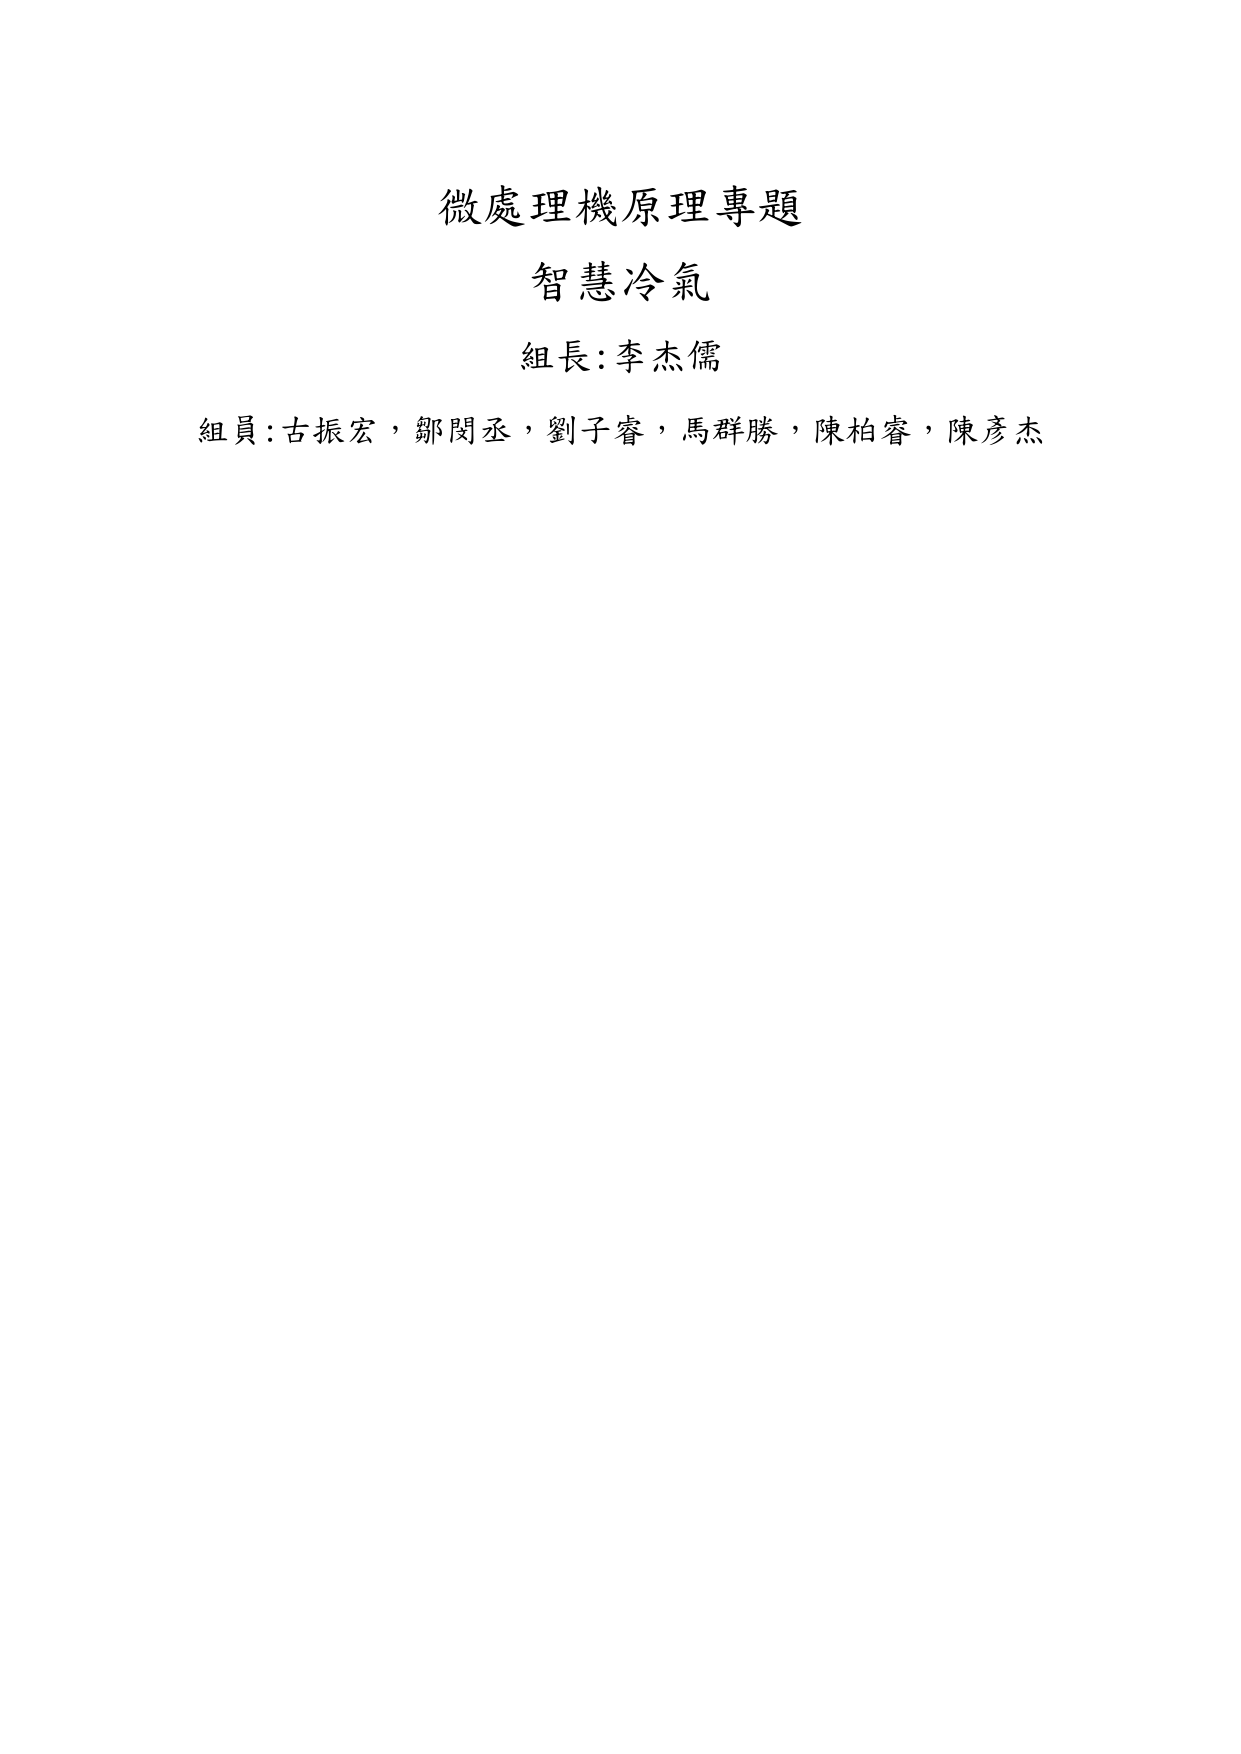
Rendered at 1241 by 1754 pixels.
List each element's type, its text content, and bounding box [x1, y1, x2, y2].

text 智慧冷氣 [187, 239, 1053, 314]
text 微處理機原理專題 [187, 164, 1053, 239]
text 組長:李杰儒 [187, 314, 1053, 389]
text 組員:古振宏，鄒閔丞，劉子睿，馬群勝，陳柏睿，陳彥杰 [187, 389, 1053, 464]
